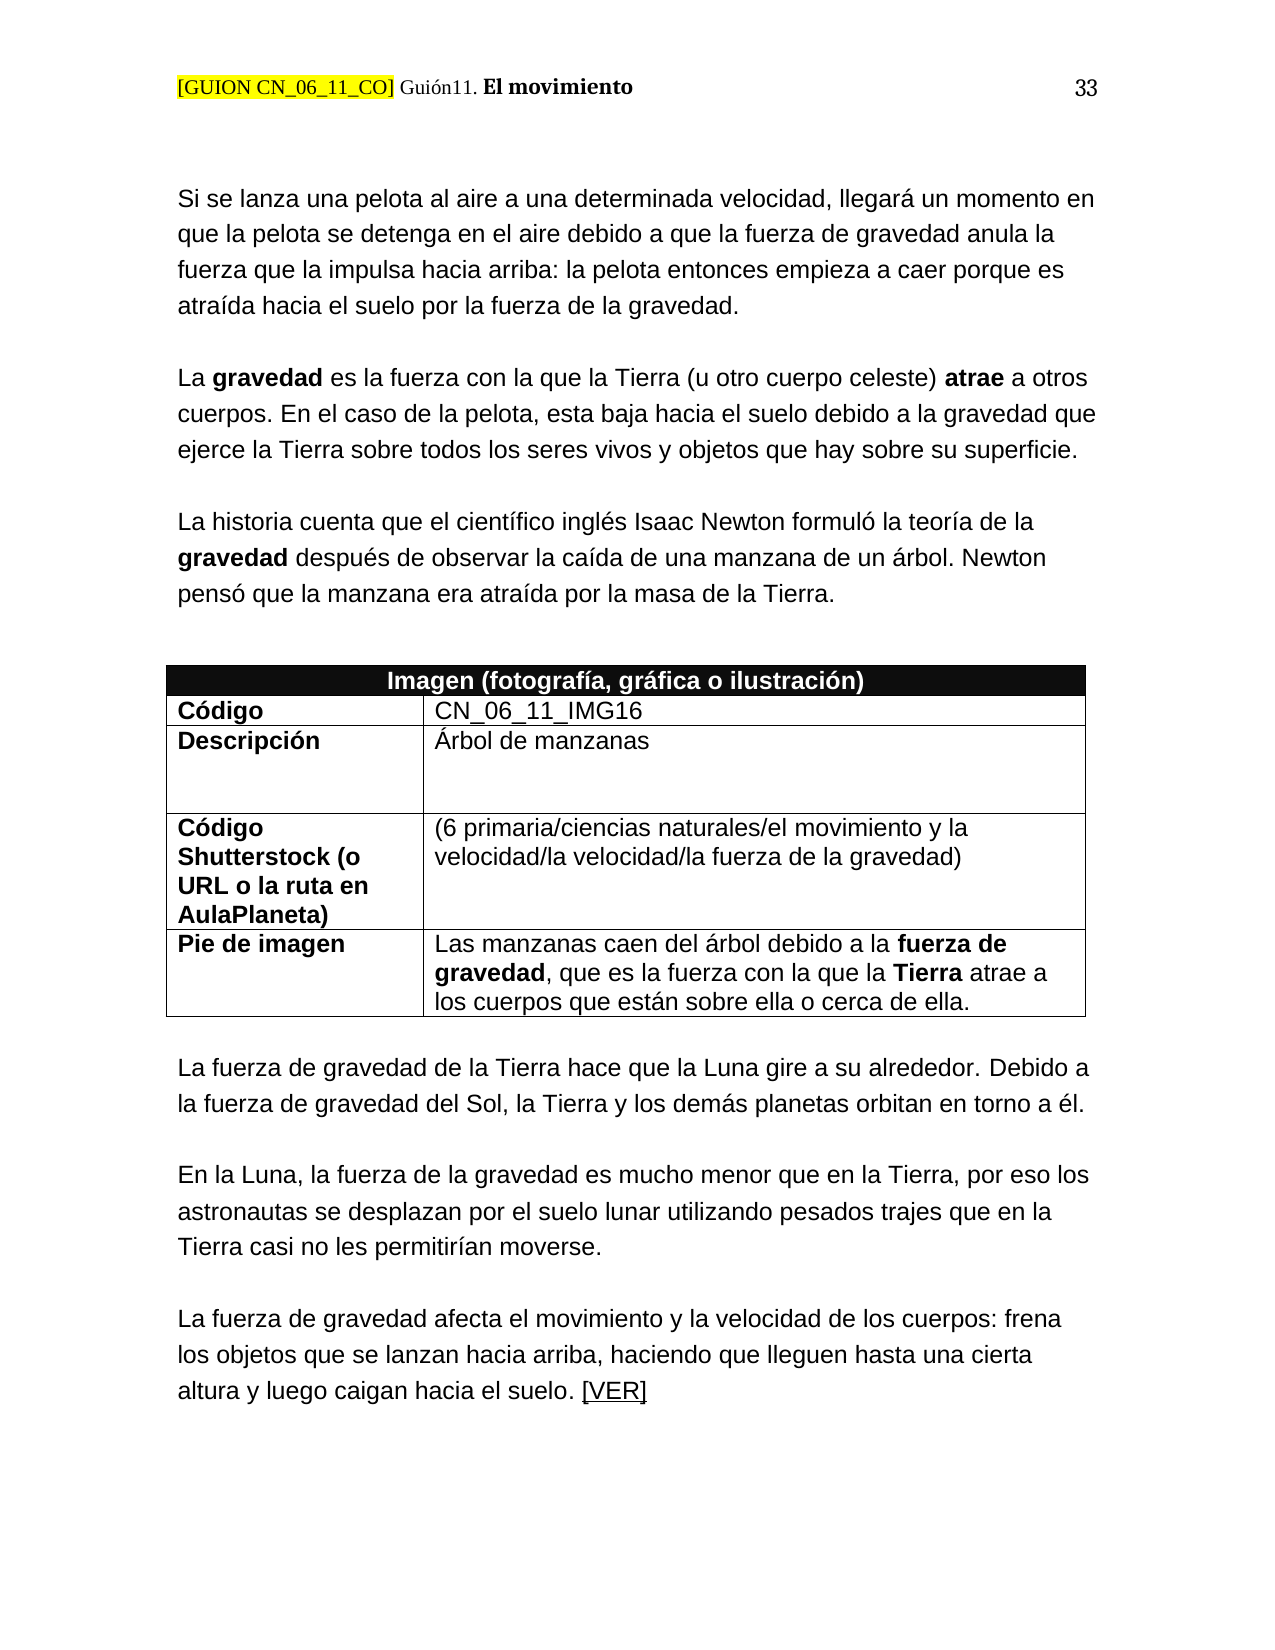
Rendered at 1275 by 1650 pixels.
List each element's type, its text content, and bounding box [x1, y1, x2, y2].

table_header Imagen (fotografía, gráfica o ilustración) [167, 666, 1085, 695]
text La gravedad es la fuerza con la que la Tierra (u otro cuerpo celeste) atrae a otros cuerpos. En el caso de la pelota, esta baja hacia el suelo debido a la gravedad que ejerce la Tierra sobre todos los seres vivos y objetos que hay sobre su superficie. [177, 356, 1098, 464]
table_cell (6 primaria/ciencias naturales/el movimiento y la velocidad/la velocidad/la fuerza de la gravedad) [424, 814, 1085, 928]
table_cell Pie de imagen [167, 930, 423, 1016]
table_cell Código [167, 696, 423, 725]
table_cell Descripción [167, 726, 423, 812]
table_cell Código Shutterstock (o URL o la ruta en AulaPlaneta) [167, 814, 423, 928]
text En la Luna, la fuerza de la gravedad es mucho menor que en la Tierra, por eso los astronautas se desplazan por el suelo lunar utilizando pesados trajes que en la Tierra casi no les permitirían moverse. [177, 1153, 1098, 1261]
table_cell CN_06_11_IMG16 [424, 696, 1085, 725]
text La fuerza de gravedad afecta el movimiento y la velocidad de los cuerpos: frena los objetos que se lanzan hacia arriba, haciendo que lleguen hasta una cierta altura y luego caigan hacia el suelo. [VER] [177, 1297, 1098, 1405]
text La historia cuenta que el científico inglés Isaac Newton formuló la teoría de la gravedad después de observar la caída de una manzana de un árbol. Newton pensó que la manzana era atraída por la masa de la Tierra. [177, 500, 1098, 608]
text Si se lanza una pelota al aire a una determinada velocidad, llegará un momento en que la pelota se detenga en el aire debido a que la fuerza de gravedad anula la fuerza que la impulsa hacia arriba: la pelota entonces empieza a caer porque es atraída hacia el suelo por la fuerza de la gravedad. [177, 176, 1098, 320]
text La fuerza de gravedad de la Tierra hace que la Luna gire a su alrededor. Debido a la fuerza de gravedad del Sol, la Tierra y los demás planetas orbitan en torno a él. [177, 1046, 1098, 1117]
table_cell Las manzanas caen del árbol debido a la fuerza de gravedad, que es la fuerza con la que la Tierra atrae a los cuerpos que están sobre ella o cerca de ella. [424, 930, 1085, 1016]
